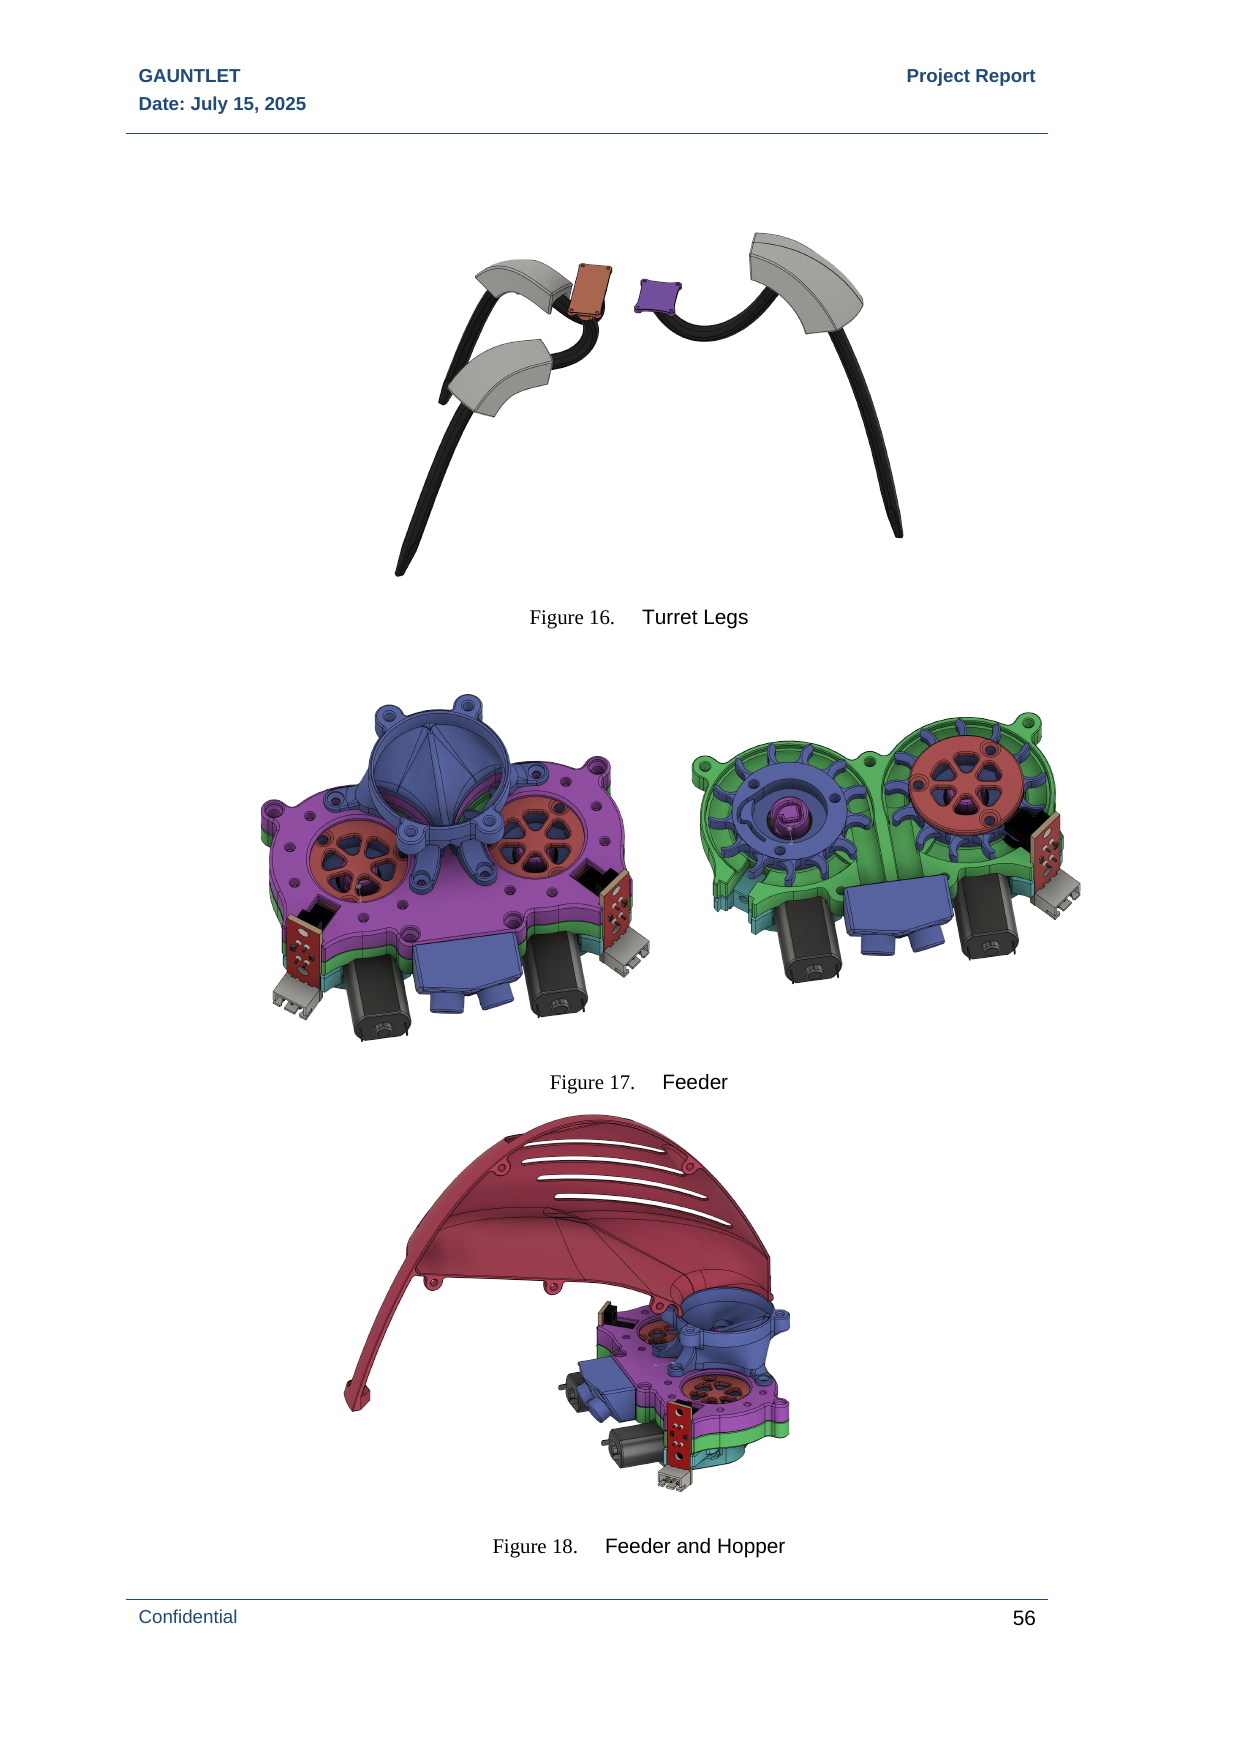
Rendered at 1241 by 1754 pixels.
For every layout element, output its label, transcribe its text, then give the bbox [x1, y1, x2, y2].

picture [150, 641, 1089, 1057]
text Turret Legs [187, 605, 1090, 629]
text Feeder and Hopper [187, 1534, 1090, 1558]
picture [150, 177, 1089, 593]
picture [150, 1106, 1089, 1522]
text Feeder [187, 1070, 1090, 1094]
